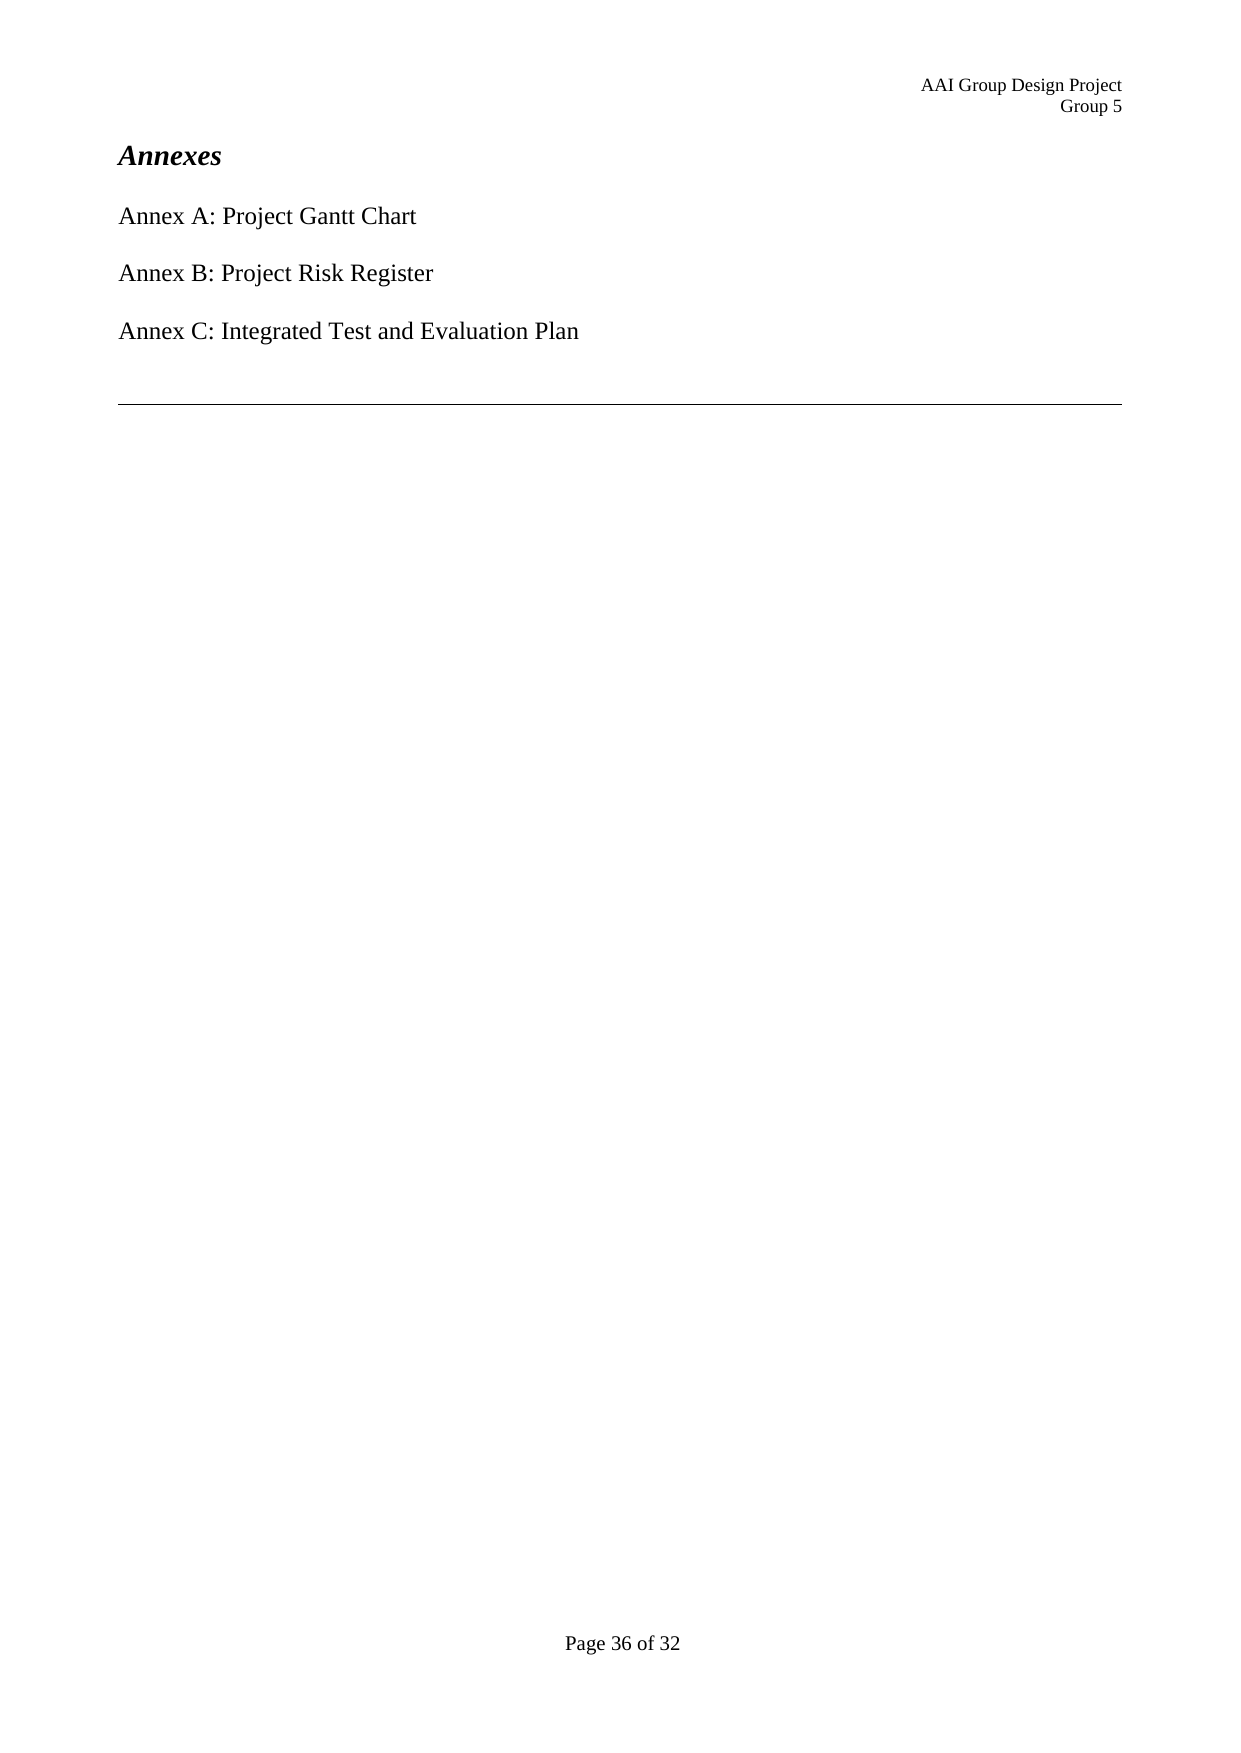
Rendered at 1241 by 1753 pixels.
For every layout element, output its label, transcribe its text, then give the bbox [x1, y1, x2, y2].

text Annex B: Project Risk Register [118, 258, 1122, 287]
text Annex C: Integrated Test and Evaluation Plan [118, 316, 1122, 344]
subtitle Annexes [118, 138, 1122, 172]
text Annex A: Project Gantt Chart [118, 201, 1122, 229]
